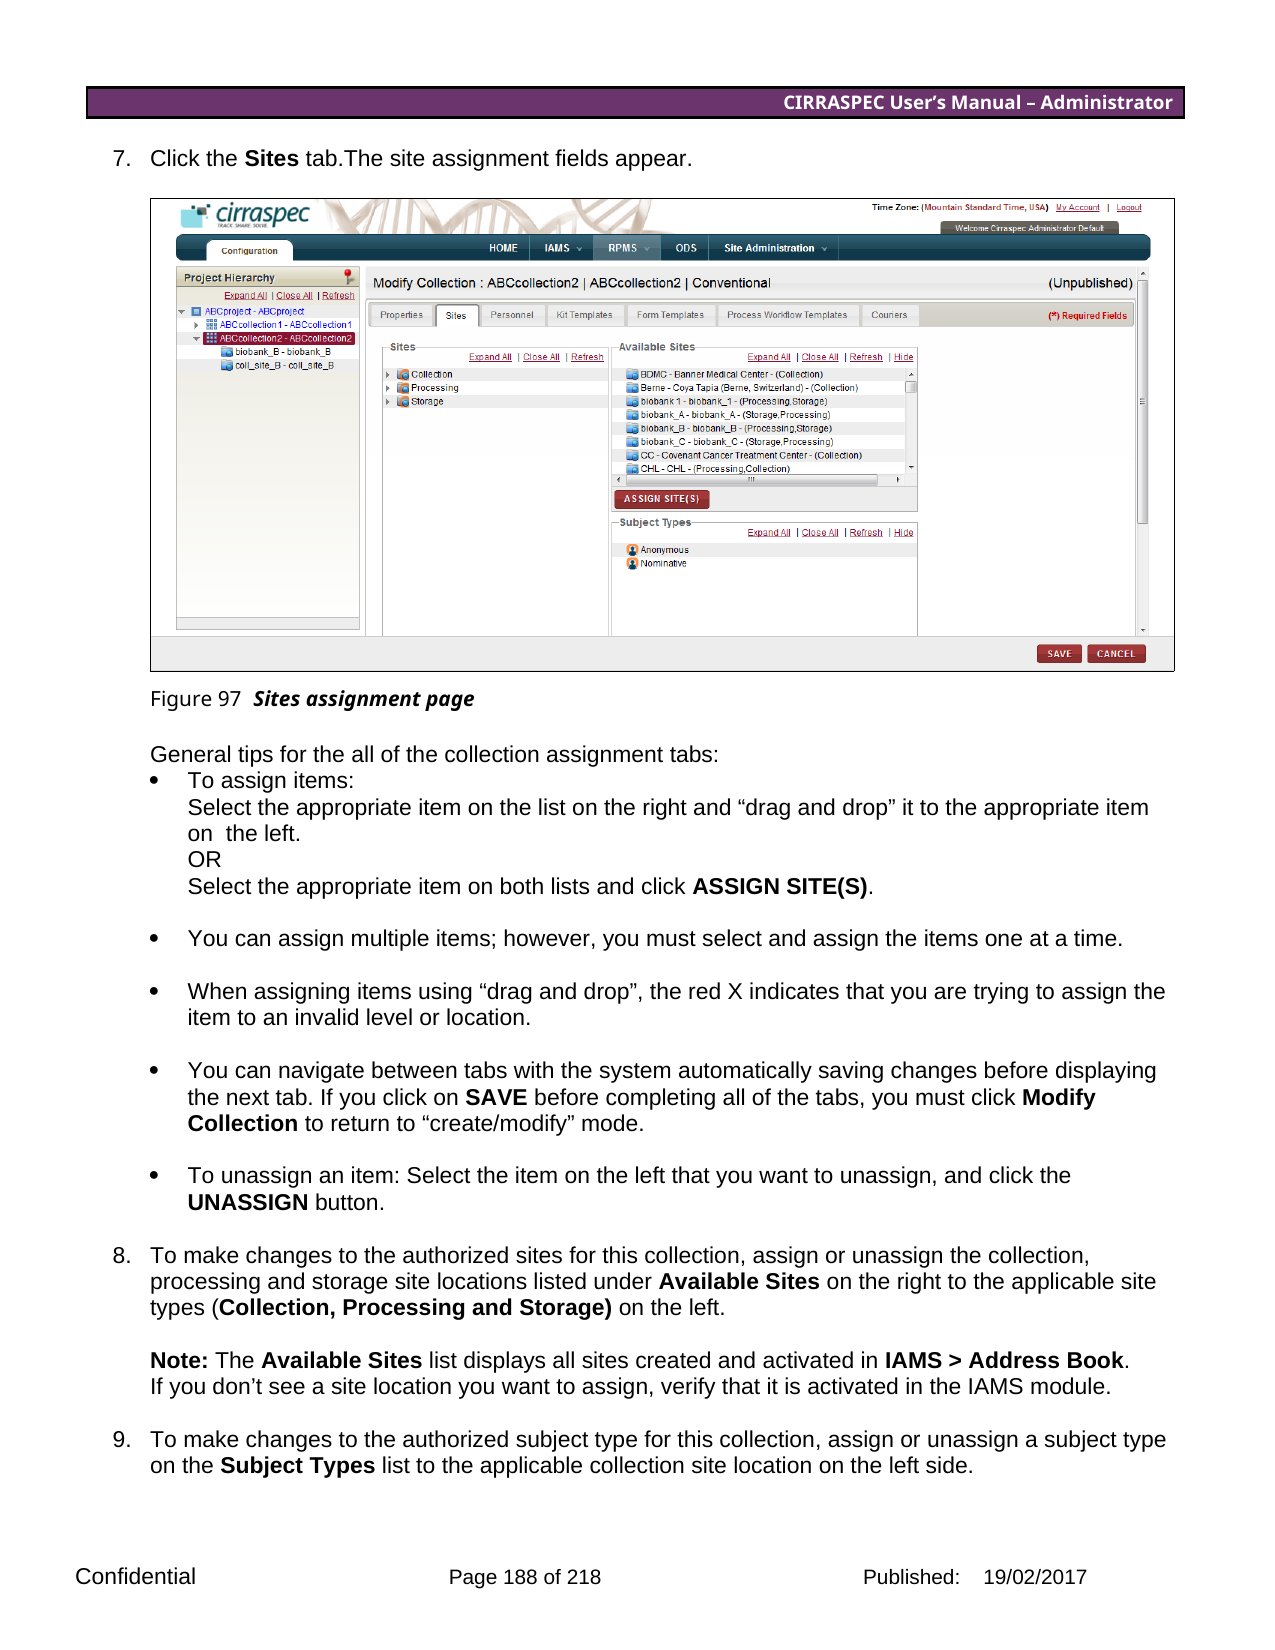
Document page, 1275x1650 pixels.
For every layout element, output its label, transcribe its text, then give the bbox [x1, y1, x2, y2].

list To unassign an item: Select the item on the left that you want to unassign, and click the UNASSIGN button. [150, 1162, 1181, 1215]
list General tips for the all of the collection assignment tabs: [150, 741, 1181, 767]
text Sites assignment page [150, 684, 1181, 741]
list To make changes to the authorized subject type for this collection, assign or unassign a subject type on the Subject Types list to the applicable collection site location on the left side. [112, 1426, 1181, 1505]
list When assigning items using “drag and drop”, the red X indicates that you are trying to assign the item to an invalid level or location. [150, 978, 1181, 1057]
list You can navigate between tabs with the system automatically saving changes before displaying the next tab. If you click on SAVE before completing all of the tabs, you must click Modify Collection to return to “create/modify” mode. [150, 1057, 1181, 1162]
list To assign items: Select the appropriate item on the list on the right and “drag and drop” it to the appropriate item on the left. OR Select the appropriate item on both lists and click ASSIGN SITE(S). [150, 767, 1181, 925]
picture [151, 199, 1174, 671]
list You can assign multiple items; however, you must select and assign the items one at a time. [150, 925, 1181, 978]
list To make changes to the authorized sites for this collection, assign or unassign the collection, processing and storage site locations listed under Available Sites on the right to the applicable site types (Collection, Processing and Storage) on the left. Note: The Available Sites list displays all sites created and activated in IAMS > Address Book. If you don’t see a site location you want to assign, verify that it is activated in the IAMS module. [112, 1242, 1181, 1426]
